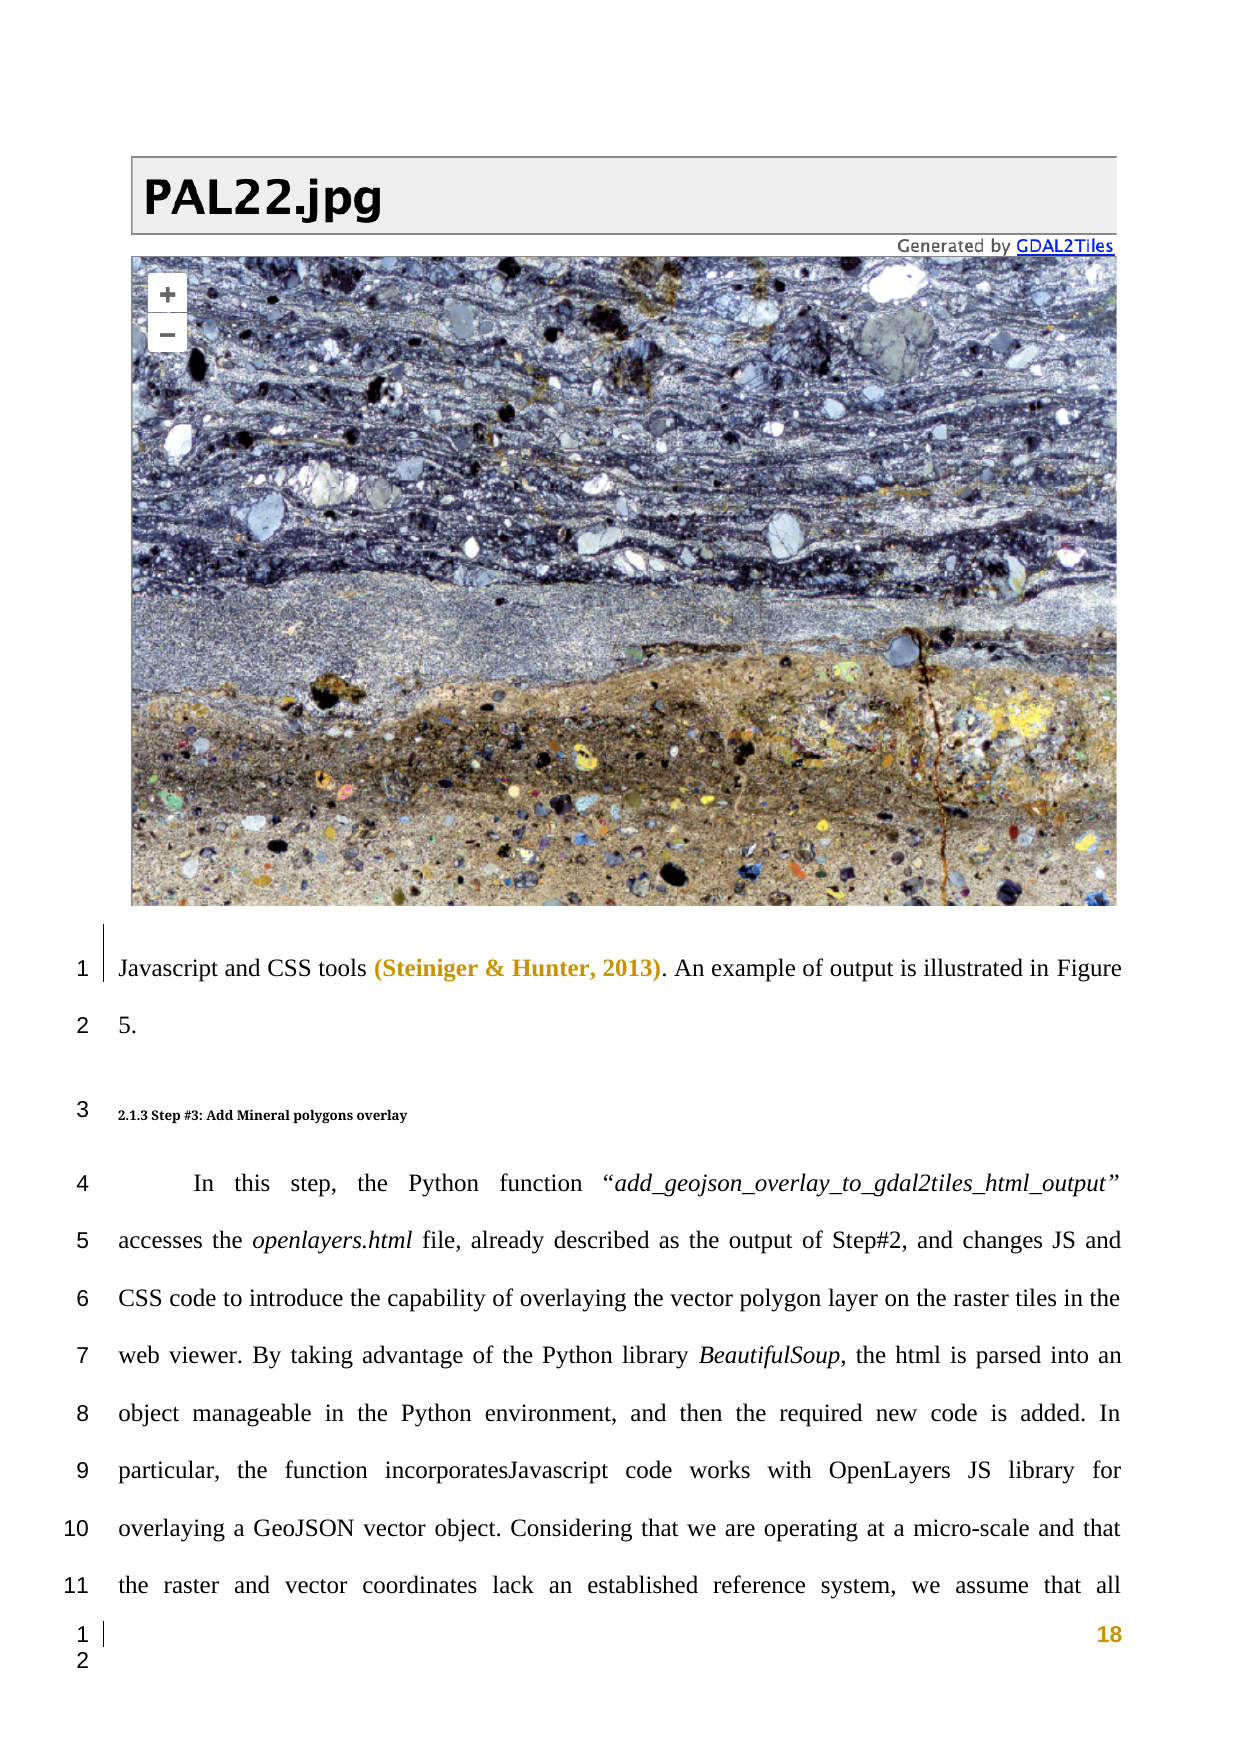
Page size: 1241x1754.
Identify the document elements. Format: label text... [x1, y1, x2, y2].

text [118, 1168, 1122, 1599]
picture [123, 147, 1117, 906]
subtitle 2.1.3 Step #3: Add Mineral polygons overlay [118, 1093, 1122, 1124]
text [118, 148, 1122, 1039]
